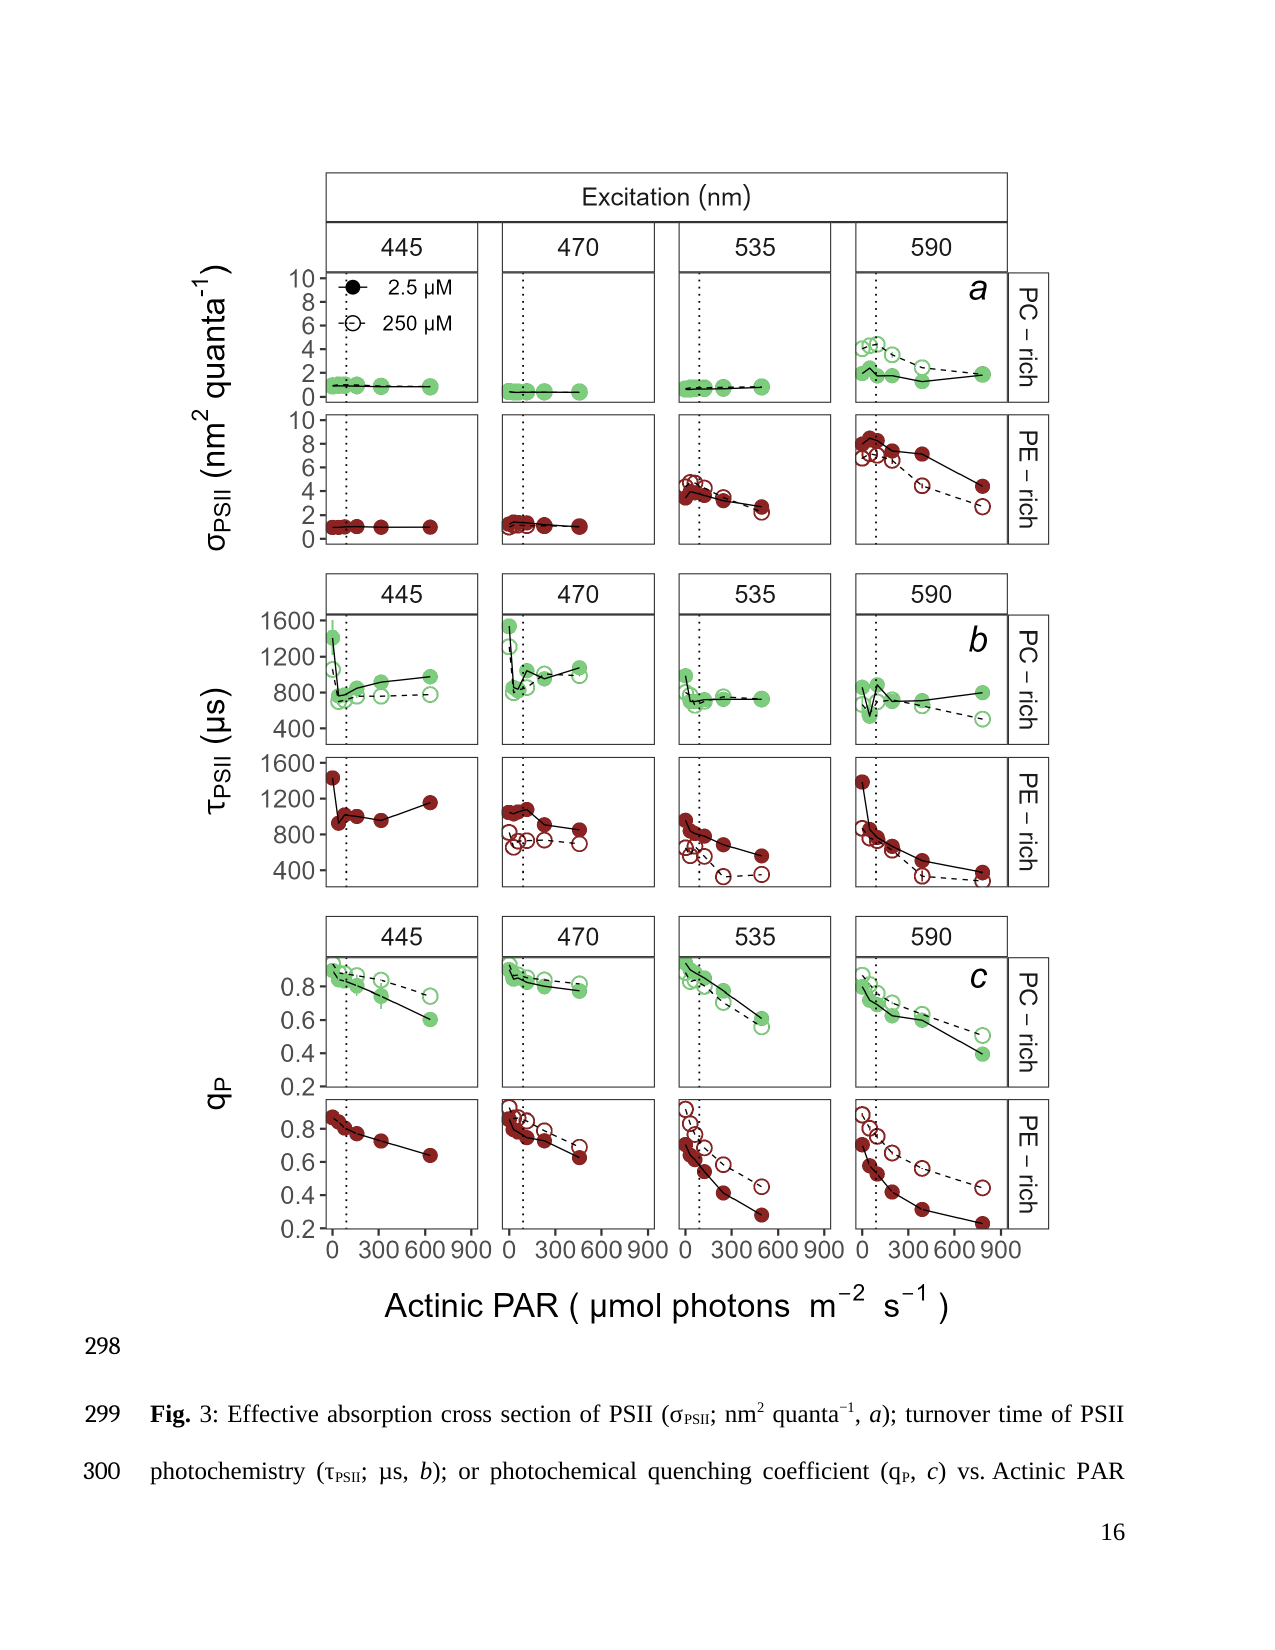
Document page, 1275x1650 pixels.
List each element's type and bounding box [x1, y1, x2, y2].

picture [168, 150, 1072, 1354]
text [150, 1399, 1125, 1485]
